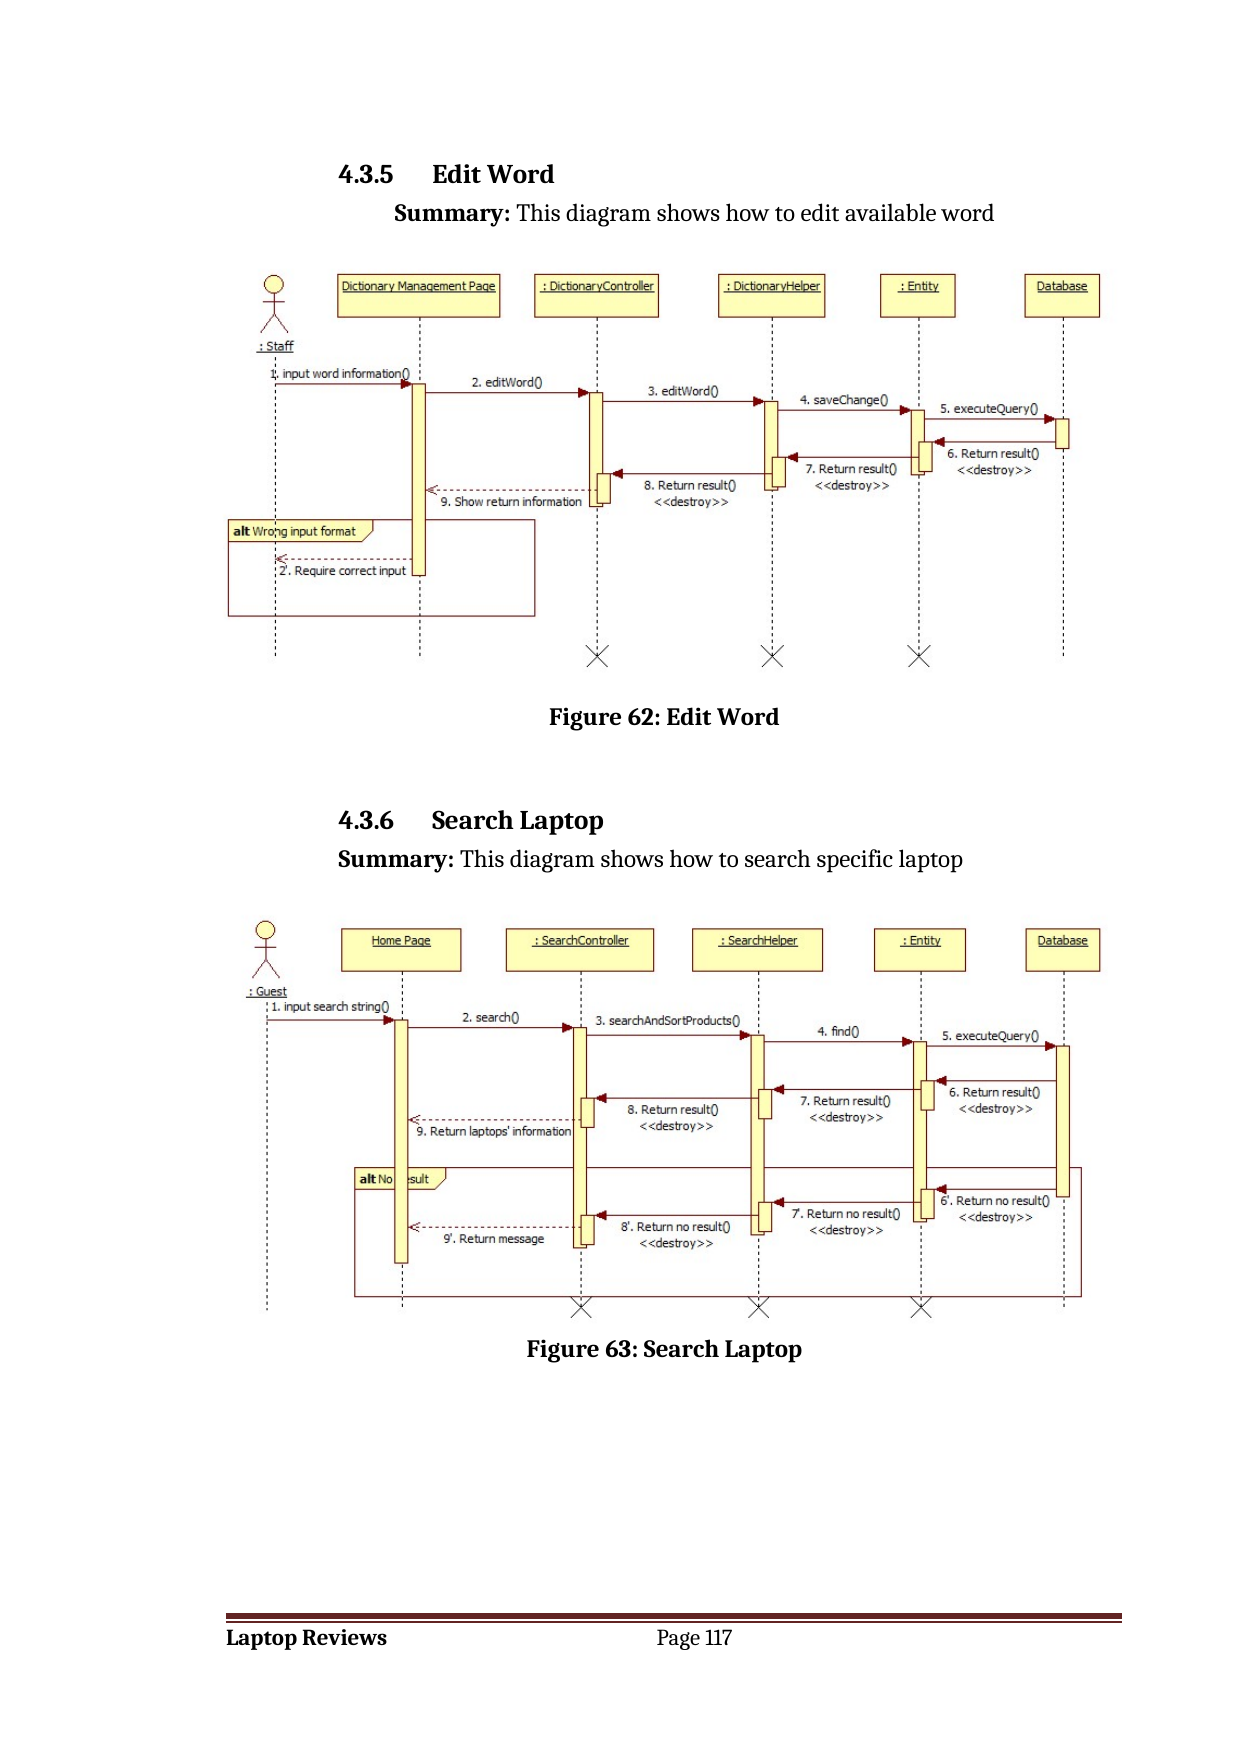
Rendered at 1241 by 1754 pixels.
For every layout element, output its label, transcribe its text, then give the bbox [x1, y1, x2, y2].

text Summary: This diagram shows how to search specific laptop [263, 845, 1122, 873]
text Figure 63: Search Laptop [207, 1335, 1122, 1364]
text Figure 62: Edit Word [207, 703, 1122, 731]
picture [207, 898, 1122, 1332]
subtitle Edit Word [338, 159, 1122, 191]
picture [207, 252, 1122, 678]
subtitle Search Laptop [338, 805, 1122, 836]
text Summary: This diagram shows how to edit available word [319, 199, 1122, 228]
